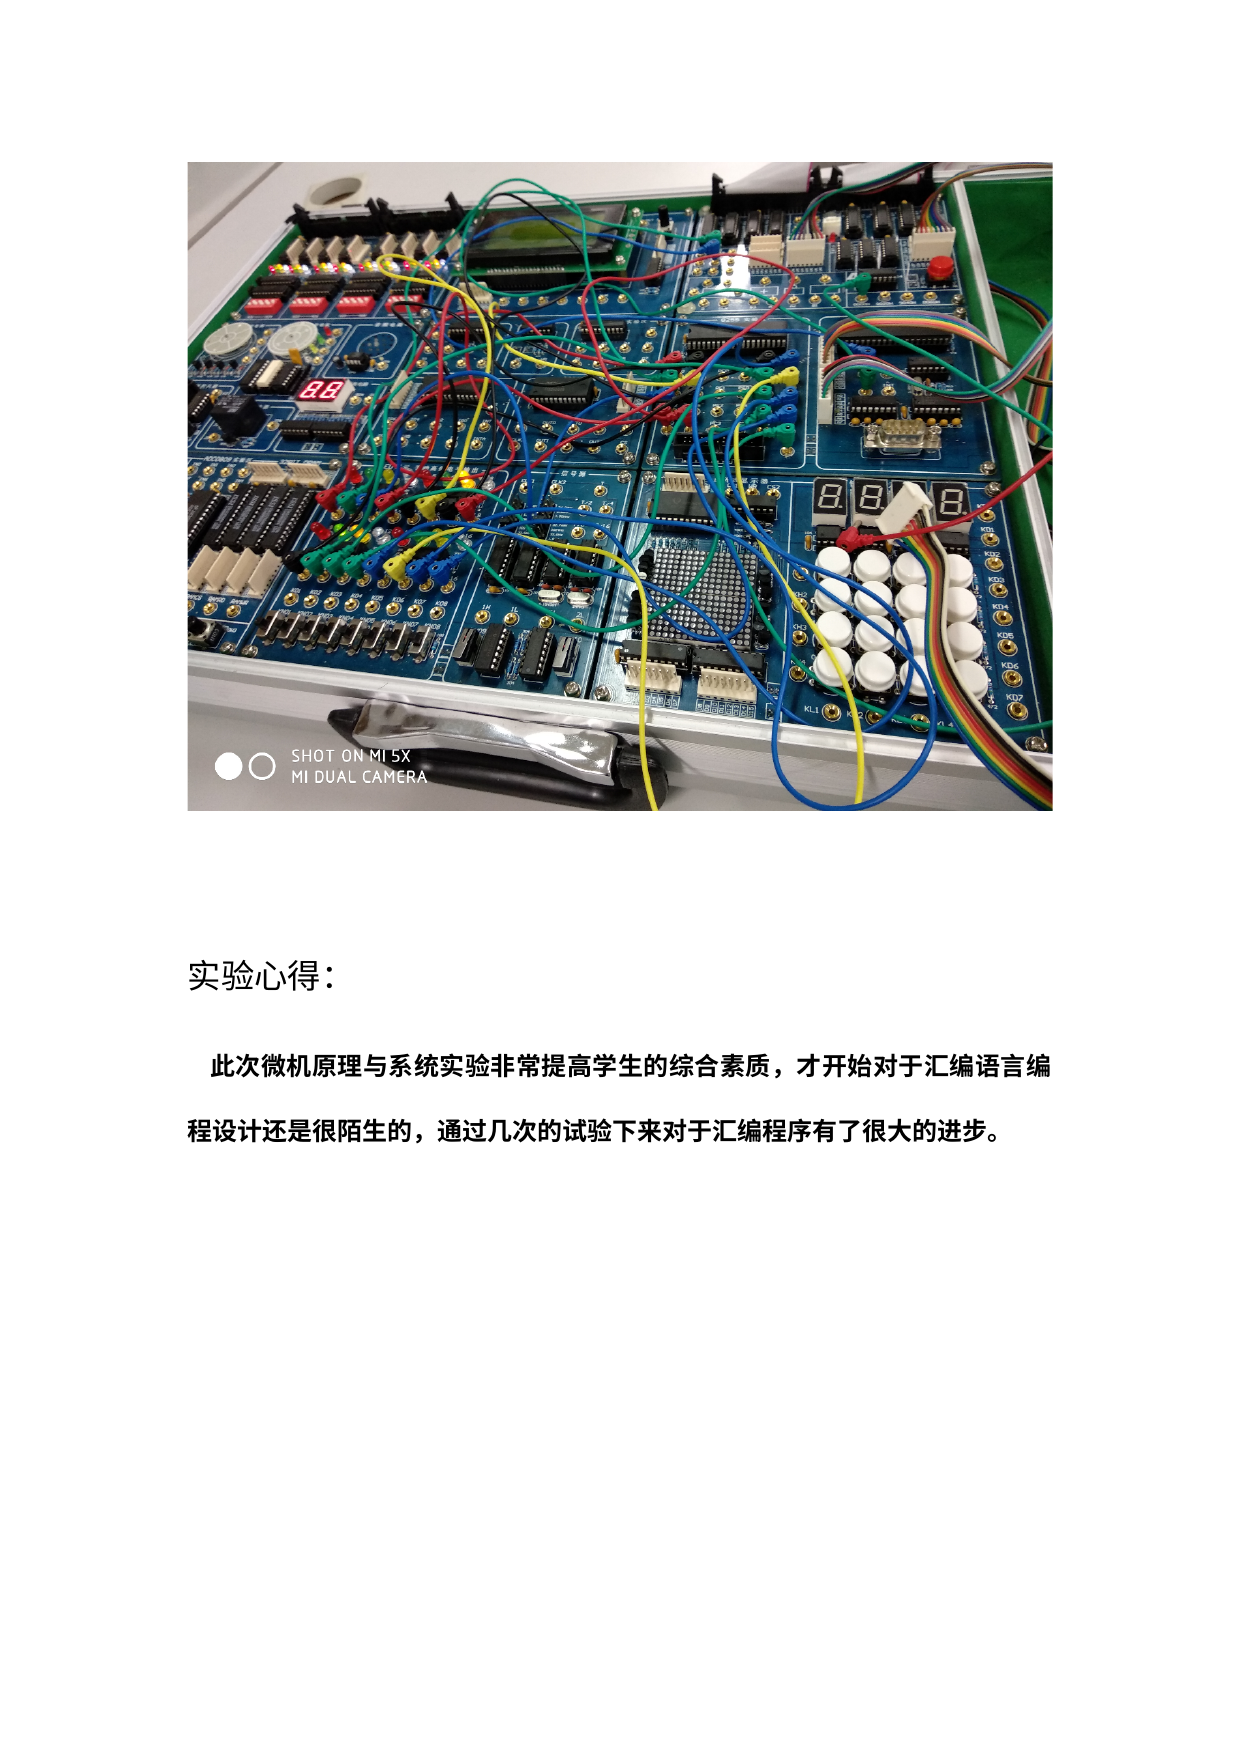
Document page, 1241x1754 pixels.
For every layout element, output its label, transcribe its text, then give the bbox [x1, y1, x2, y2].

text 实验心得： [187, 942, 1053, 1007]
title 此次微机原理与系统实验非常提高学生的综合素质，才开始对于汇编语言编程设计还是很陌生的，通过几次的试验下来对于汇编程序有了很大的进步。 [187, 1032, 1053, 1162]
picture [187, 162, 1053, 811]
